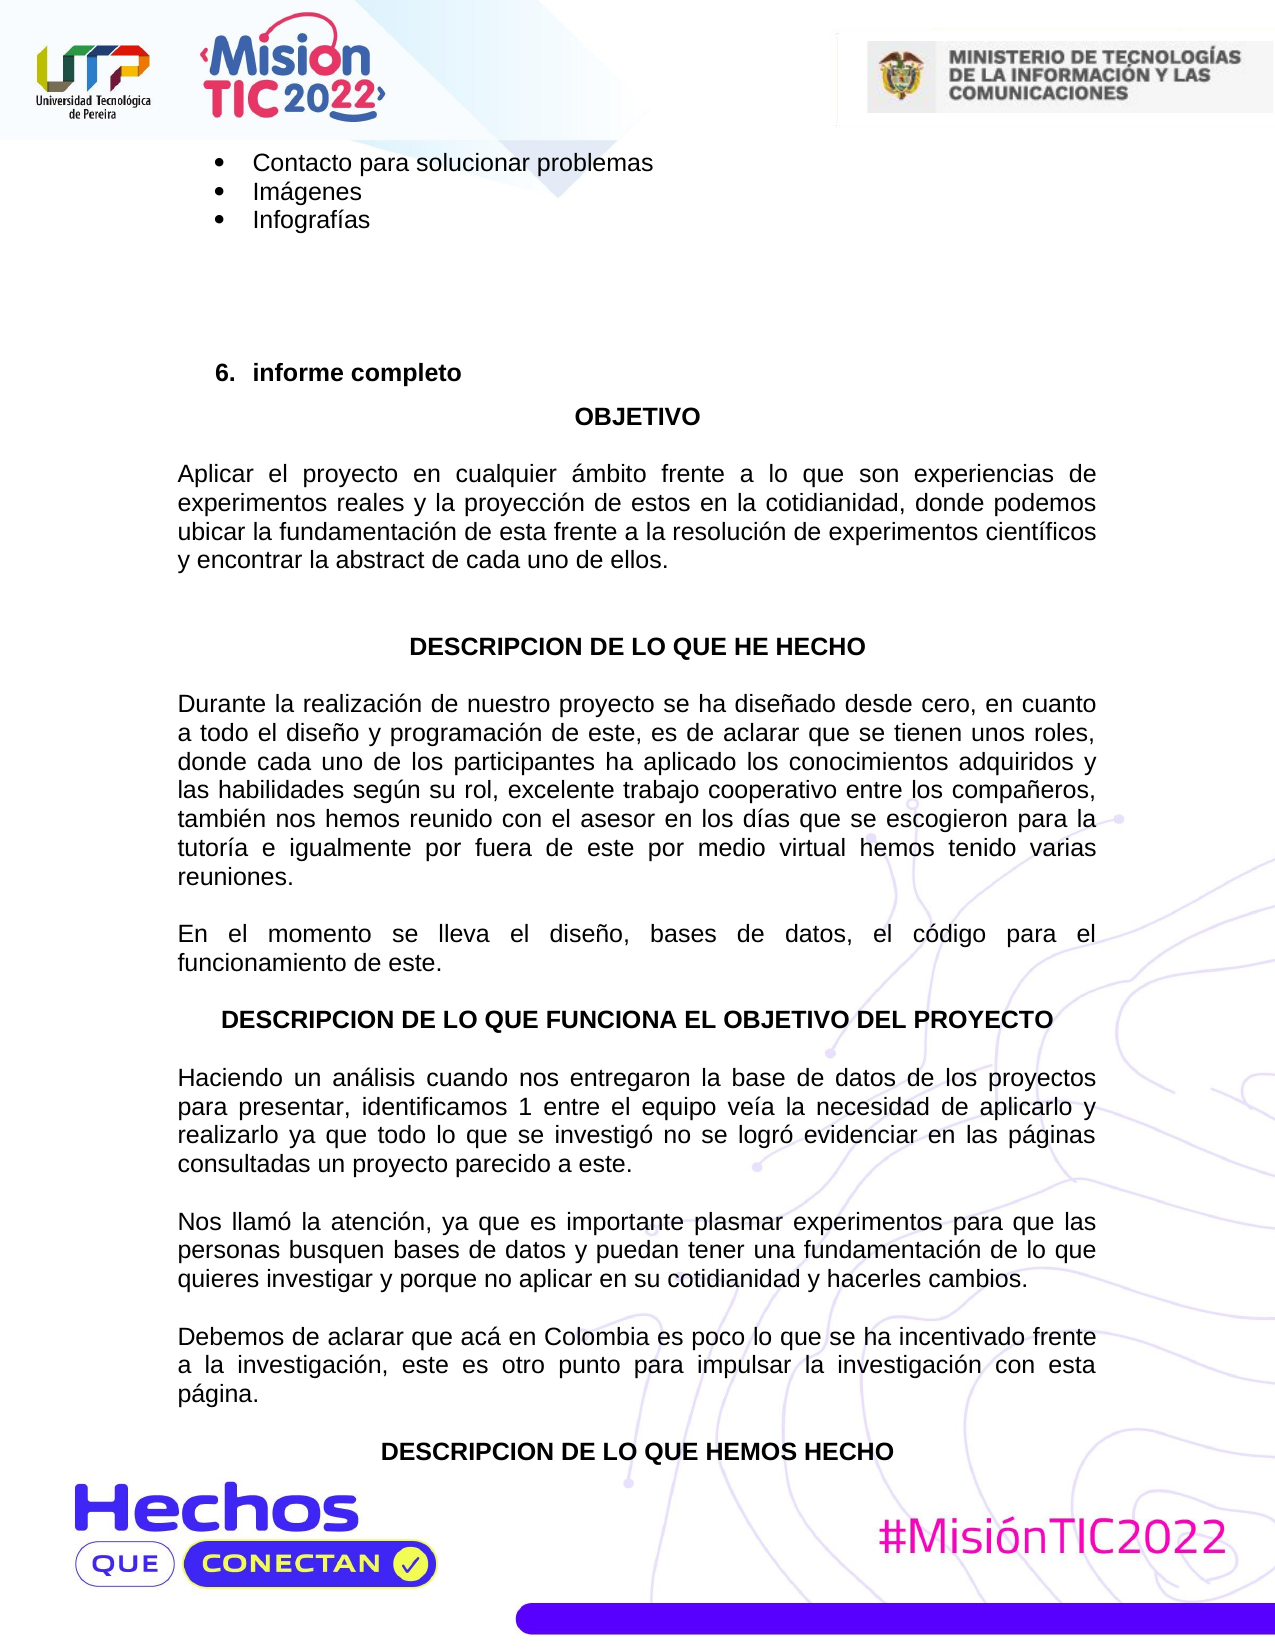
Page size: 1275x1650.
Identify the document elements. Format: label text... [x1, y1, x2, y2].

text Durante la realización de nuestro proyecto se ha diseñado desde cero, en cuanto a todo el diseño y programación de este, es de aclarar que se tienen unos roles, donde cada uno de los participantes ha aplicado los conocimientos adquiridos y las habilidades según su rol, excelente trabajo cooperativo entre los compañeros, también nos hemos reunido con el asesor en los días que se escogieron para la tutoría e igualmente por fuera de este por medio virtual hemos tenido varias reuniones. [177, 689, 1098, 890]
text Haciendo un análisis cuando nos entregaron la base de datos de los proyectos para presentar, identificamos 1 entre el equipo veía la necesidad de aplicarlo y realizarlo ya que todo lo que se investigó no se logró evidenciar en las páginas consultadas un proyecto parecido a este. [177, 1063, 1098, 1178]
text DESCRIPCION DE LO QUE FUNCIONA EL OBJETIVO DEL PROYECTO [177, 1005, 1098, 1034]
list Imágenes [215, 176, 1098, 205]
text En el momento se lleva el diseño, bases de datos, el código para el funcionamiento de este. [177, 919, 1098, 977]
list informe completo [215, 358, 1098, 387]
text DESCRIPCION DE LO QUE HE HECHO [177, 632, 1098, 660]
list Infografías [215, 205, 1098, 234]
list Contacto para solucionar problemas [215, 148, 1098, 176]
text OBJETIVO [177, 402, 1098, 430]
picture [0, 0, 1275, 1636]
text Nos llamó la atención, ya que es importante plasmar experimentos para que las personas busquen bases de datos y puedan tener una fundamentación de lo que quieres investigar y porque no aplicar en su cotidianidad y hacerles cambios. [177, 1207, 1098, 1293]
text Aplicar el proyecto en cualquier ámbito frente a lo que son experiencias de experimentos reales y la proyección de estos en la cotidianidad, donde podemos ubicar la fundamentación de esta frente a la resolución de experimentos científicos y encontrar la abstract de cada uno de ellos. [177, 459, 1098, 574]
text Debemos de aclarar que acá en Colombia es poco lo que se ha incentivado frente a la investigación, este es otro punto para impulsar la investigación con esta página. [177, 1322, 1098, 1408]
text DESCRIPCION DE LO QUE HEMOS HECHO [177, 1437, 1098, 1465]
